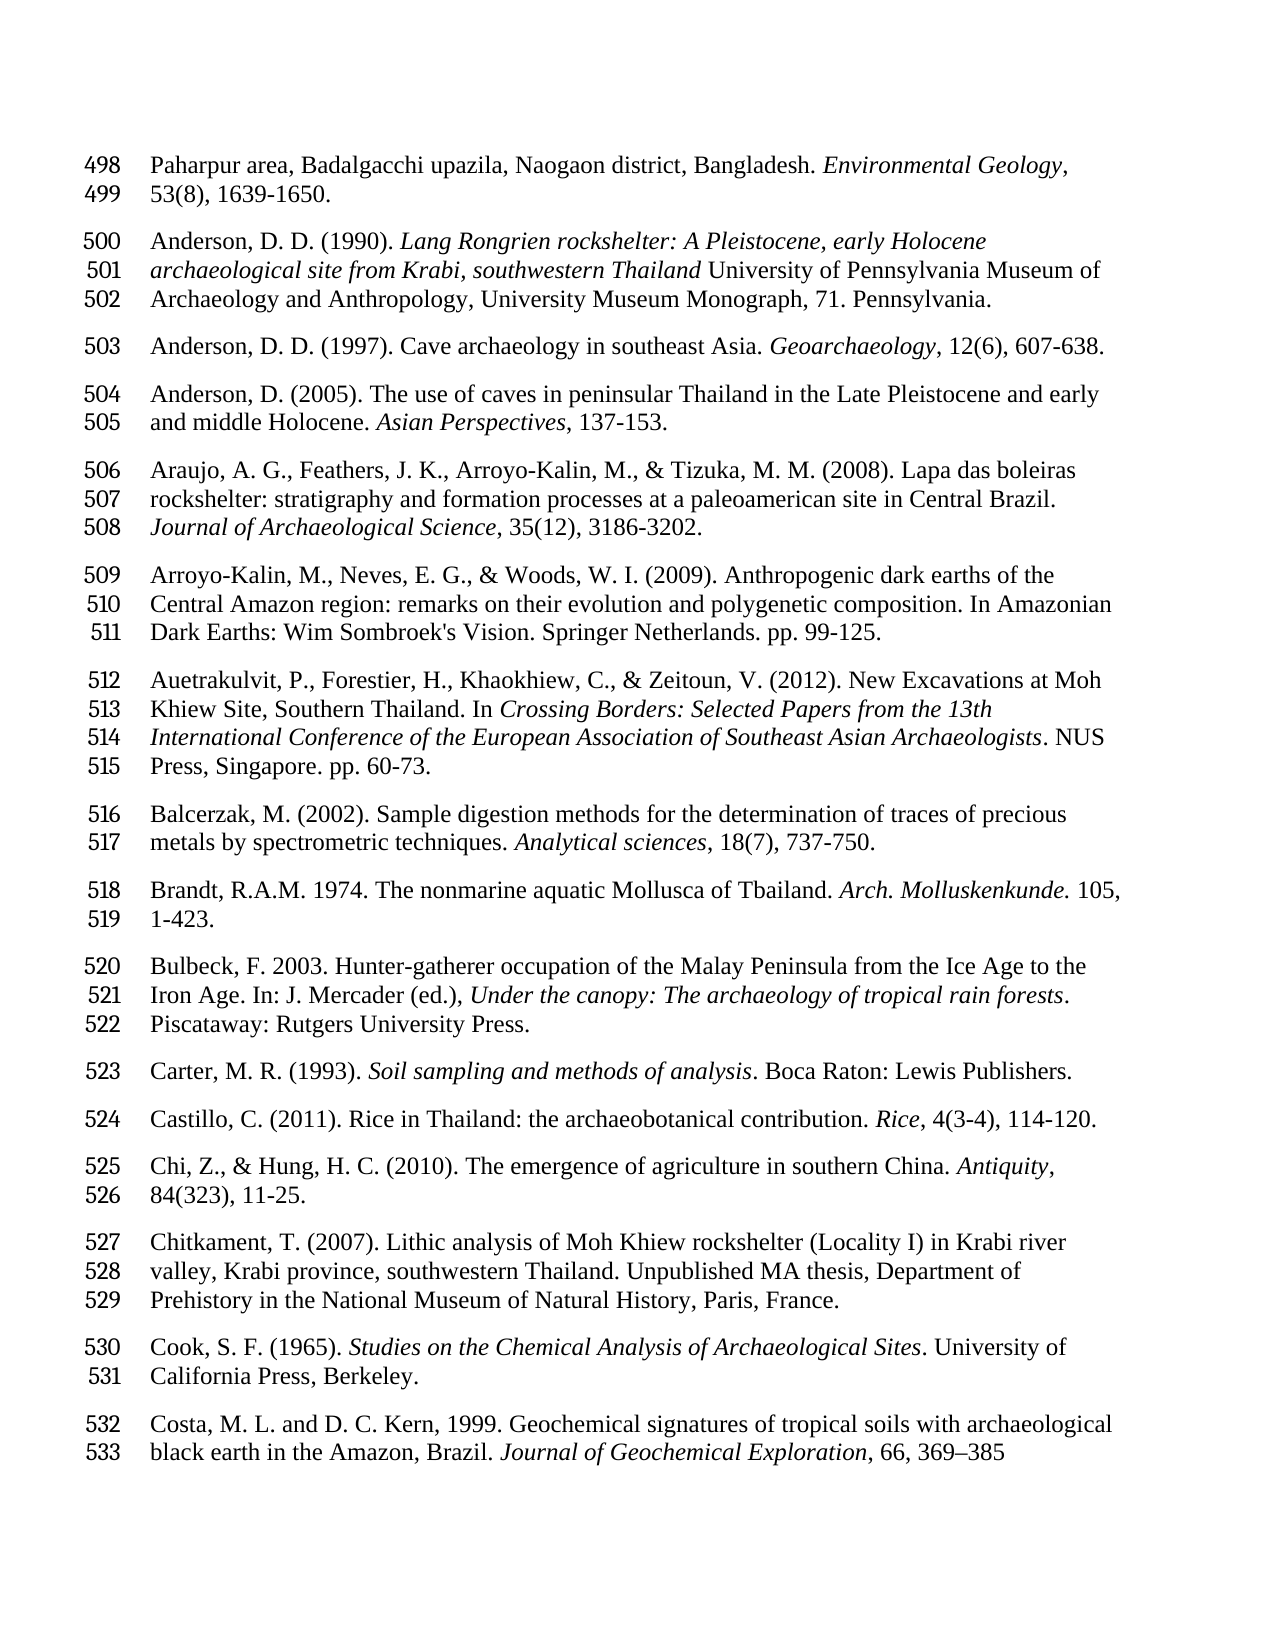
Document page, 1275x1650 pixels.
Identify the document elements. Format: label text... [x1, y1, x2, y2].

text Bulbeck, F. 2003. Hunter-gatherer occupation of the Malay Peninsula from the Ice Age to the Iron Age. In: J. Mercader (ed.), Under the canopy: The archaeology of tropical rain forests. Piscataway: Rutgers University Press. [150, 951, 1125, 1037]
text Anderson, D. D. (1997). Cave archaeology in southeast Asia. Geoarchaeology, 12(6), 607-638. [150, 331, 1125, 360]
text Araujo, A. G., Feathers, J. K., Arroyo-Kalin, M., & Tizuka, M. M. (2008). Lapa das boleiras rockshelter: stratigraphy and formation processes at a paleoamerican site in Central Brazil. Journal of Archaeological Science, 35(12), 3186-3202. [150, 455, 1125, 541]
text Chi, Z., & Hung, H. C. (2010). The emergence of agriculture in southern China. Antiquity, 84(323), 11-25. [150, 1151, 1125, 1209]
text Anderson, D. D. (1990). Lang Rongrien rockshelter: A Pleistocene, early Holocene archaeological site from Krabi, southwestern Thailand University of Pennsylvania Museum of Archaeology and Anthropology, University Museum Monograph, 71. Pennsylvania. [150, 226, 1125, 312]
text Arroyo-Kalin, M., Neves, E. G., & Woods, W. I. (2009). Anthropogenic dark earths of the Central Amazon region: remarks on their evolution and polygenetic composition. In Amazonian Dark Earths: Wim Sombroek's Vision. Springer Netherlands. pp. 99-125. [150, 560, 1125, 646]
text Anderson, D. (2005). The use of caves in peninsular Thailand in the Late Pleistocene and early and middle Holocene. Asian Perspectives, 137-153. [150, 379, 1125, 436]
text Balcerzak, M. (2002). Sample digestion methods for the determination of traces of precious metals by spectrometric techniques. Analytical sciences, 18(7), 737-750. [150, 799, 1125, 856]
text Chitkament, T. (2007). Lithic analysis of Moh Khiew rockshelter (Locality I) in Krabi river valley, Krabi province, southwestern Thailand. Unpublished MA thesis, Department of Prehistory in the National Museum of Natural History, Paris, France. [150, 1227, 1125, 1314]
text Carter, M. R. (1993). Soil sampling and methods of analysis. Boca Raton: Lewis Publishers. [150, 1056, 1125, 1085]
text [150, 150, 1125, 207]
text Auetrakulvit, P., Forestier, H., Khaokhiew, C., & Zeitoun, V. (2012). New Excavations at Moh Khiew Site, Southern Thailand. In Crossing Borders: Selected Papers from the 13th International Conference of the European Association of Southeast Asian Archaeologists. NUS Press, Singapore. pp. 60-73. [150, 665, 1125, 780]
text Costa, M. L. and D. C. Kern, 1999. Geochemical signatures of tropical soils with archaeological black earth in the Amazon, Brazil. Journal of Geochemical Exploration, 66, 369–385 [150, 1409, 1125, 1466]
text Cook, S. F. (1965). Studies on the Chemical Analysis of Archaeological Sites. University of California Press, Berkeley. [150, 1332, 1125, 1390]
text Castillo, C. (2011). Rice in Thailand: the archaeobotanical contribution. Rice, 4(3-4), 114-120. [150, 1104, 1125, 1132]
text Brandt, R.A.M. 1974. The nonmarine aquatic Mollusca of Tbailand. Arch. Molluskenkunde. 105, 1-423. [150, 875, 1125, 932]
